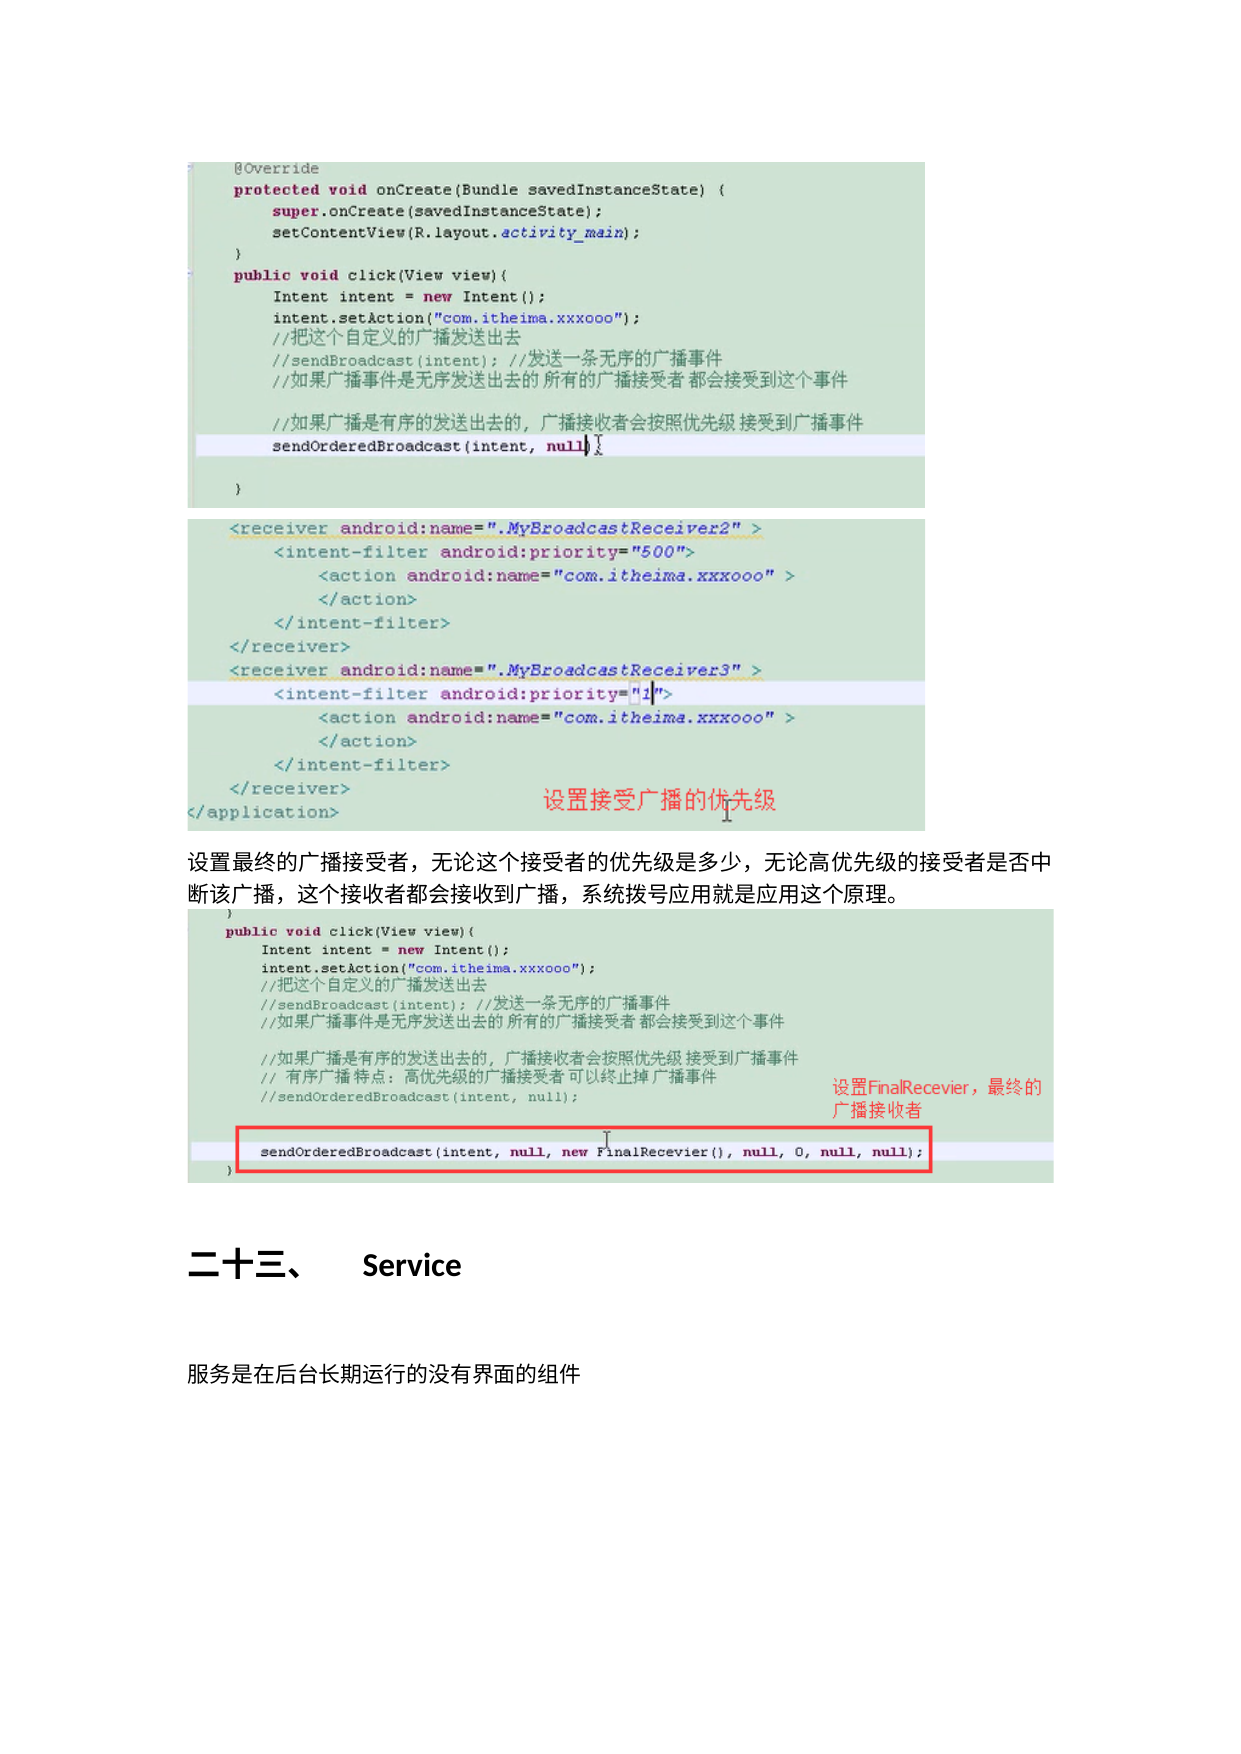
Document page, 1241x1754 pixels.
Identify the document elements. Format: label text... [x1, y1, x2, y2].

picture [187, 162, 925, 508]
picture [187, 909, 1054, 1183]
text 服务是在后台长期运行的没有界面的组件 [187, 1356, 1053, 1389]
subtitle Service [187, 1229, 1053, 1294]
text 设置最终的广播接受者，无论这个接受者的优先级是多少，无论高优先级的接受者是否中断该广播，这个接收者都会接收到广播，系统拨号应用就是应用这个原理。 [187, 844, 1053, 909]
picture [187, 519, 926, 831]
